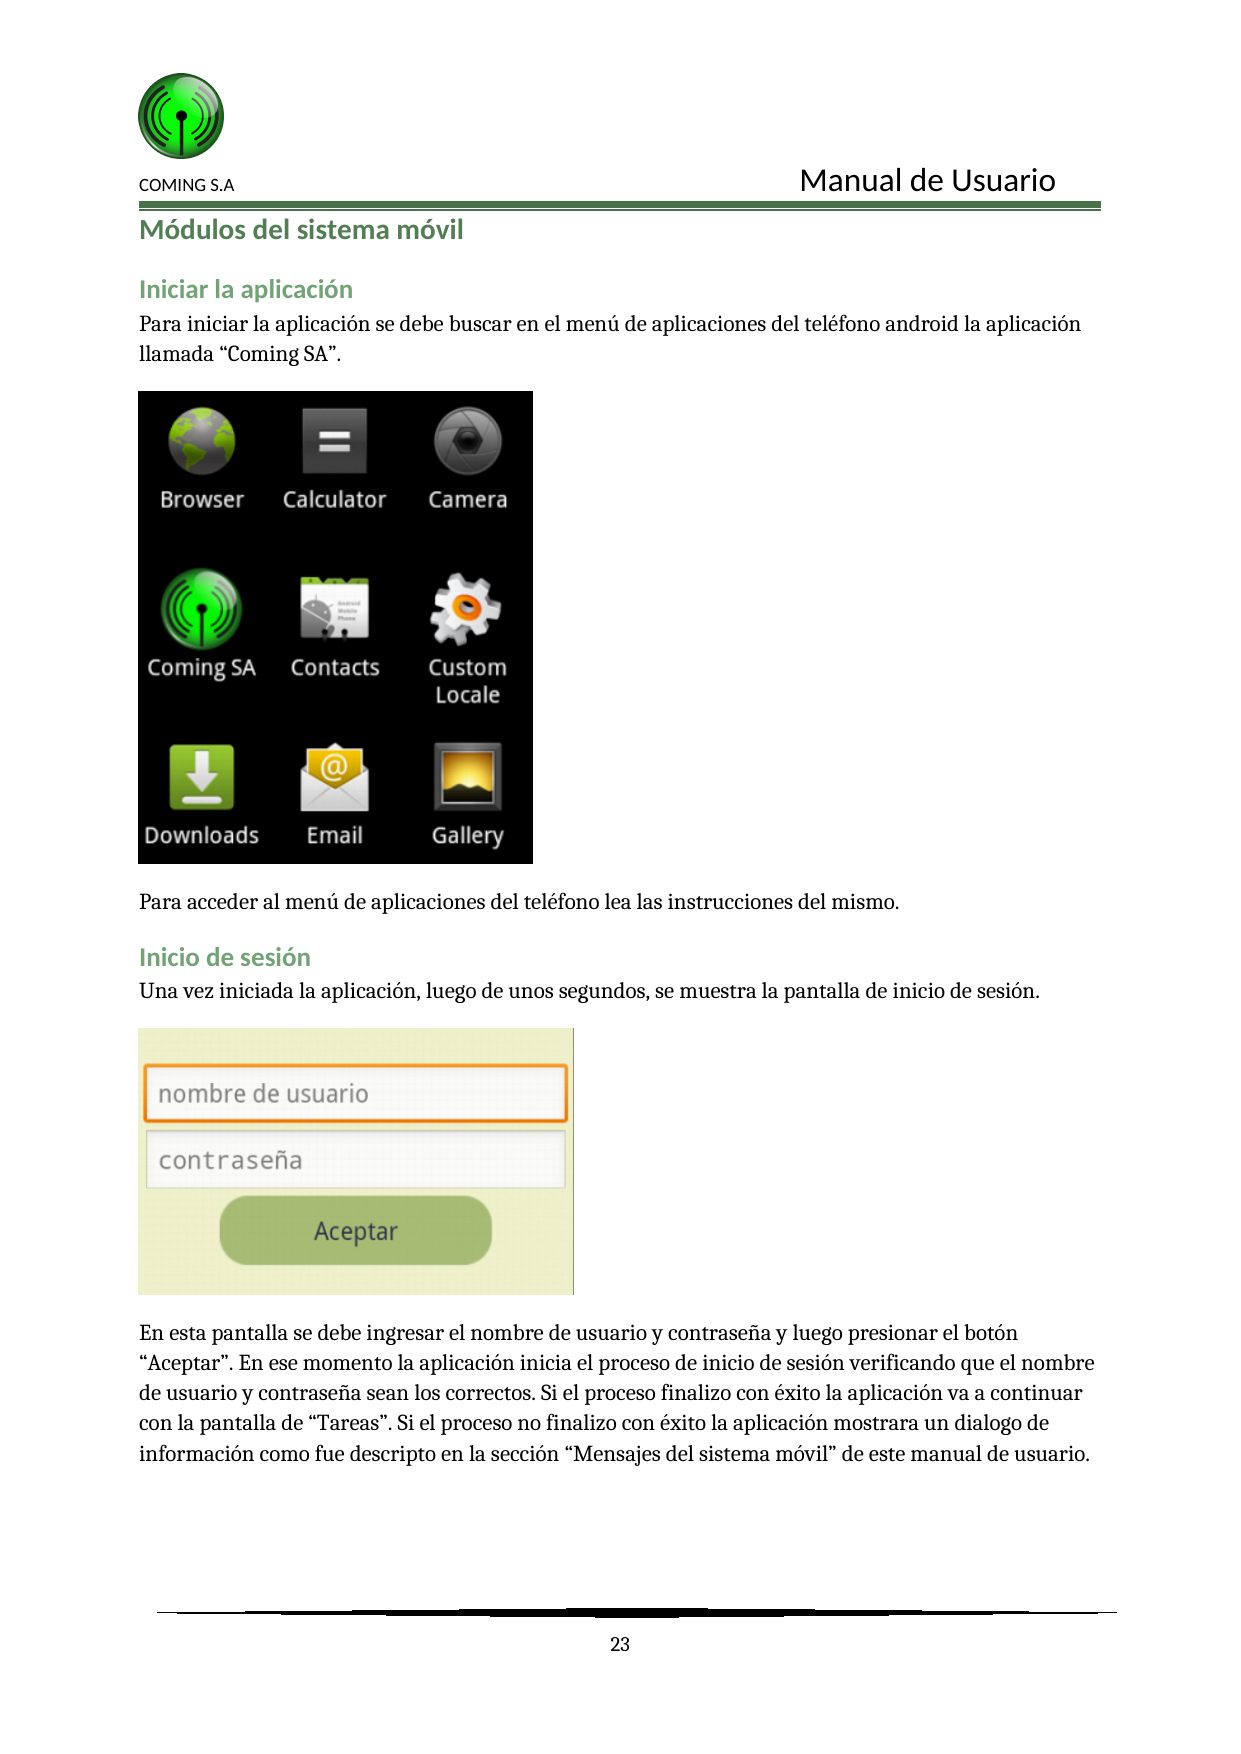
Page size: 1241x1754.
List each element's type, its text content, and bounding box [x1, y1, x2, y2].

picture [138, 1028, 574, 1295]
text Para iniciar la aplicación se debe buscar en el menú de aplicaciones del teléfono android la aplicación llamada “Coming SA”. [139, 311, 1101, 367]
picture [138, 391, 533, 864]
text Para acceder al menú de aplicaciones del teléfono lea las instrucciones del mismo. [139, 889, 1101, 915]
text Una vez iniciada la aplicación, luego de unos segundos, se muestra la pantalla de inicio de sesión. [139, 978, 1101, 1004]
subtitle Inicio de sesión [139, 940, 1101, 973]
picture [138, 73, 224, 159]
subtitle Módulos del sistema móvil [139, 211, 1101, 246]
subtitle Iniciar la aplicación [139, 273, 1101, 306]
text En esta pantalla se debe ingresar el nombre de usuario y contraseña y luego presionar el botón “Aceptar”. En ese momento la aplicación inicia el proceso de inicio de sesión verificando que el nombre de usuario y contraseña sean los correctos. Si el proceso finalizo con éxito la aplicación va a continuar con la pantalla de “Tareas”. Si el proceso no finalizo con éxito la aplicación mostrara un dialogo de información como fue descripto en la sección “Mensajes del sistema móvil” de este manual de usuario. [139, 1319, 1101, 1467]
